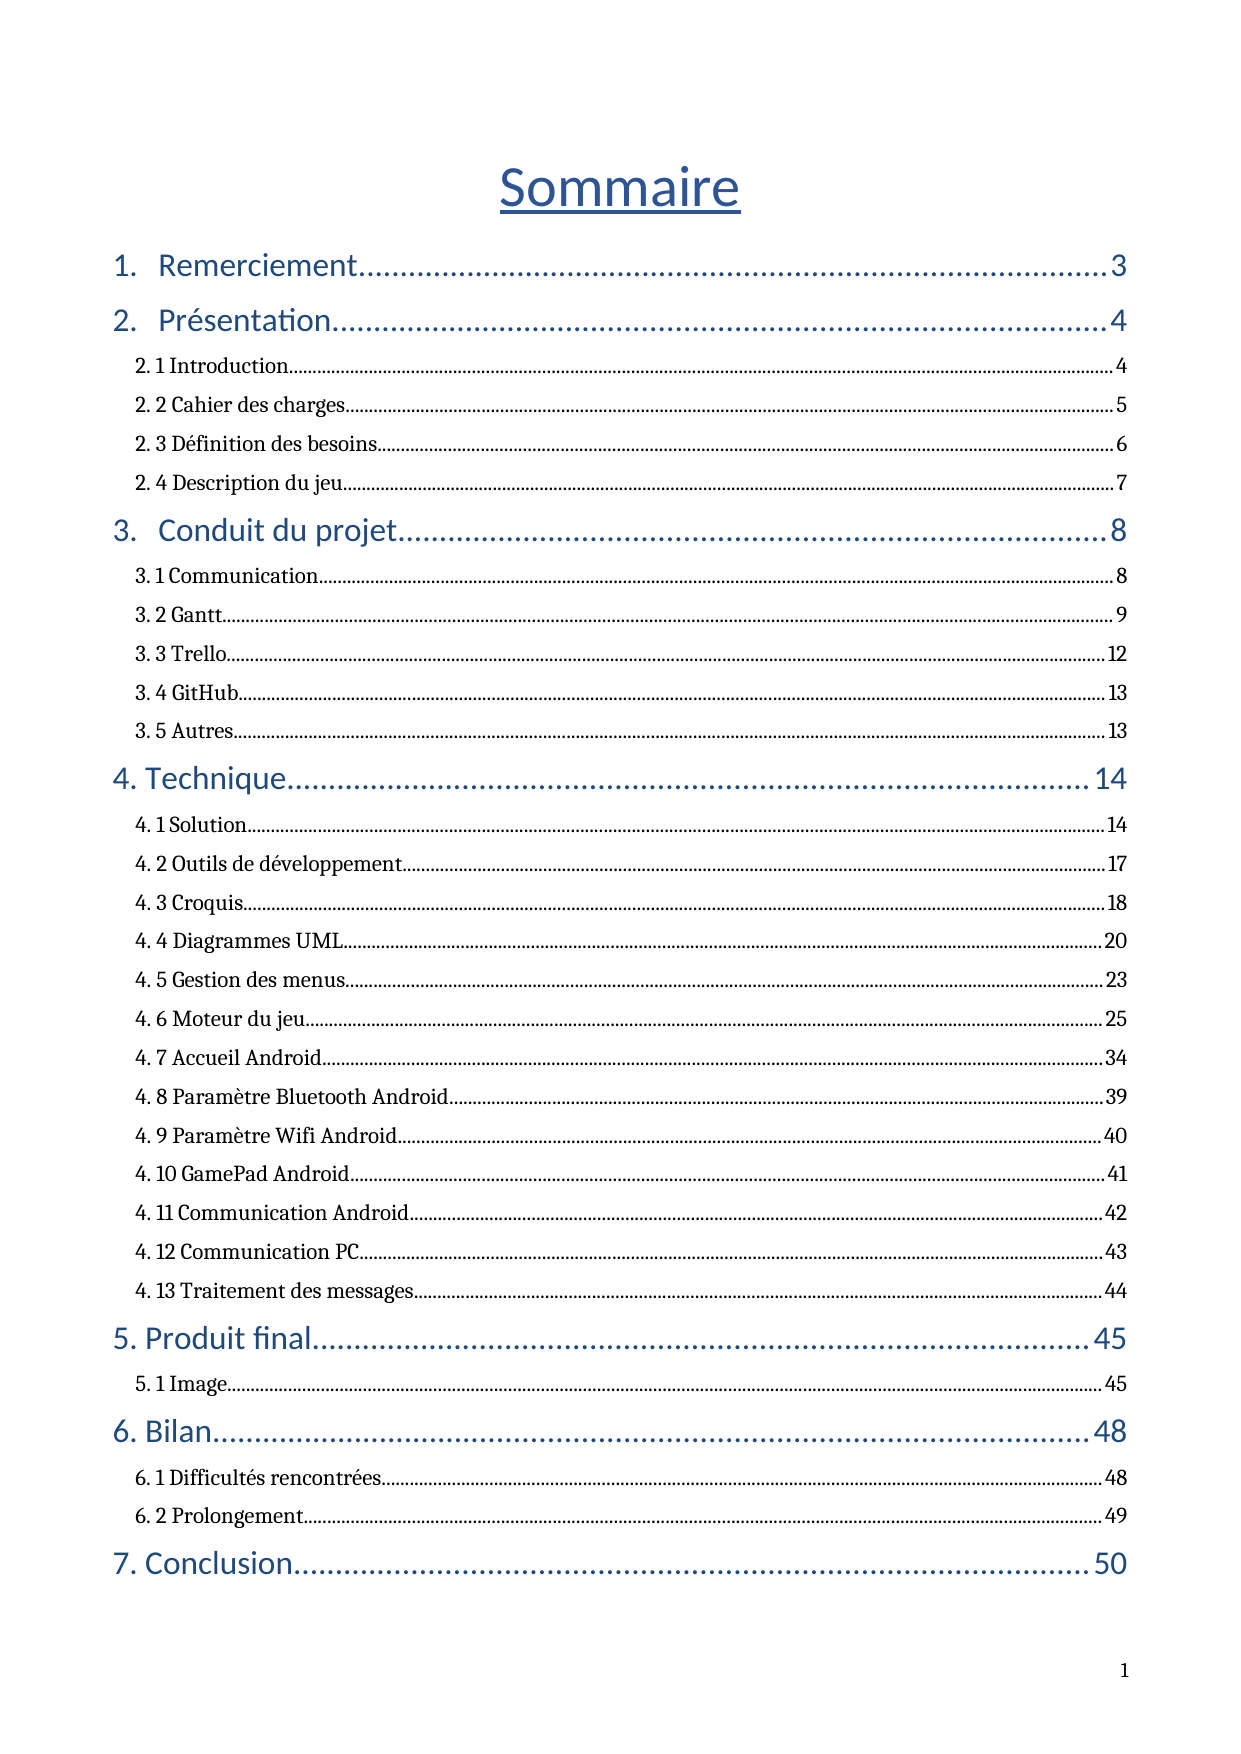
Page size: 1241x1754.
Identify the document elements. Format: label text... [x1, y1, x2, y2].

text Sommaire [112, 150, 1128, 221]
